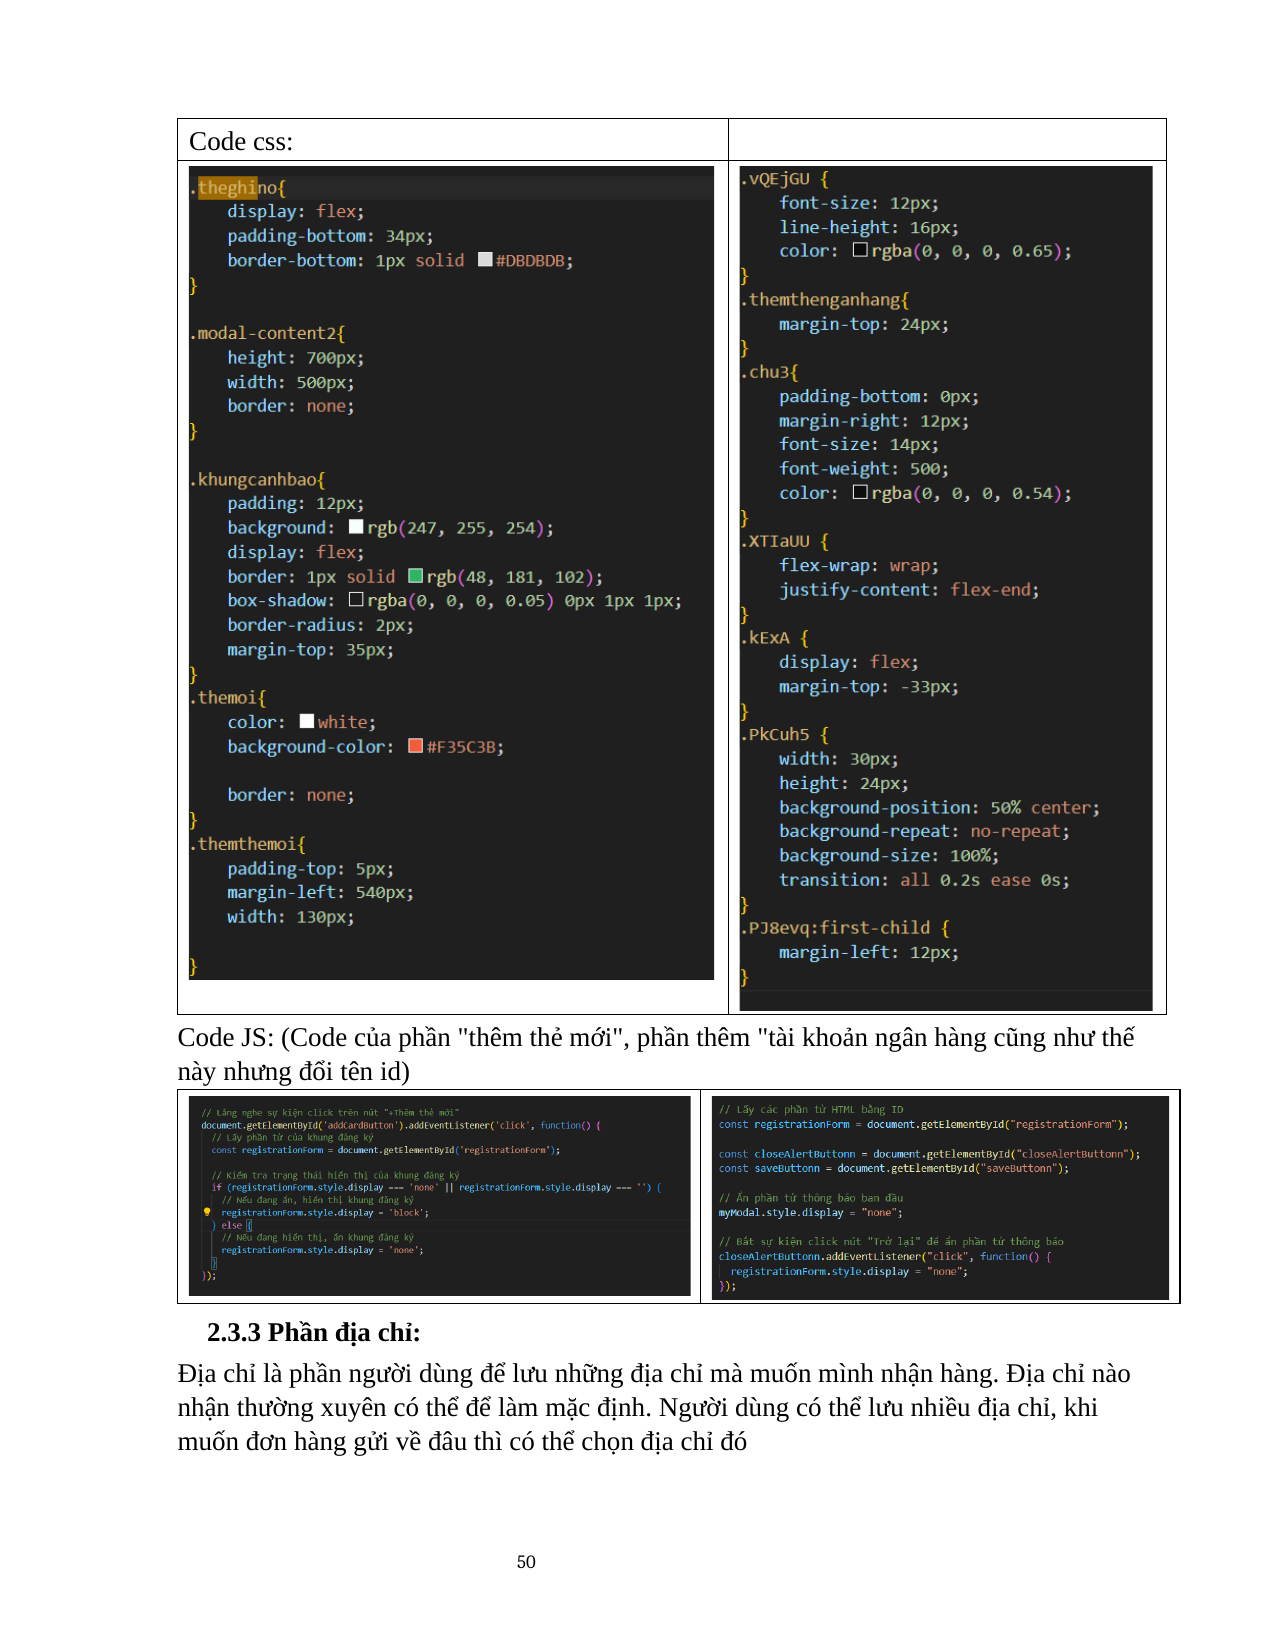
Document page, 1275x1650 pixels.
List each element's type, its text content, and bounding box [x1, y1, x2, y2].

picture [188, 1096, 691, 1296]
text Địa chỉ là phần người dùng để lưu những địa chỉ mà muốn mình nhận hàng. Địa chỉ nào nhận thường xuyên có thể để làm mặc định. Người dùng có thể lưu nhiều địa chỉ, khi muốn đơn hàng gửi về đâu thì có thể chọn địa chỉ đó [177, 1357, 1157, 1456]
table_header Code css: [178, 119, 728, 159]
picture [188, 166, 715, 980]
table_header [178, 1090, 700, 1303]
table_cell [729, 161, 1166, 1014]
subtitle 2.3.3 Phần địa chỉ: [207, 1316, 1157, 1347]
text Code JS: (Code của phần "thêm thẻ mới", phần thêm "tài khoản ngân hàng cũng như thế này nhưng đổi tên id) [177, 1021, 1157, 1086]
table_cell [178, 161, 728, 1014]
picture [739, 166, 1153, 1011]
picture [711, 1096, 1170, 1300]
table_header [701, 1090, 1179, 1303]
table_header [729, 119, 1166, 159]
